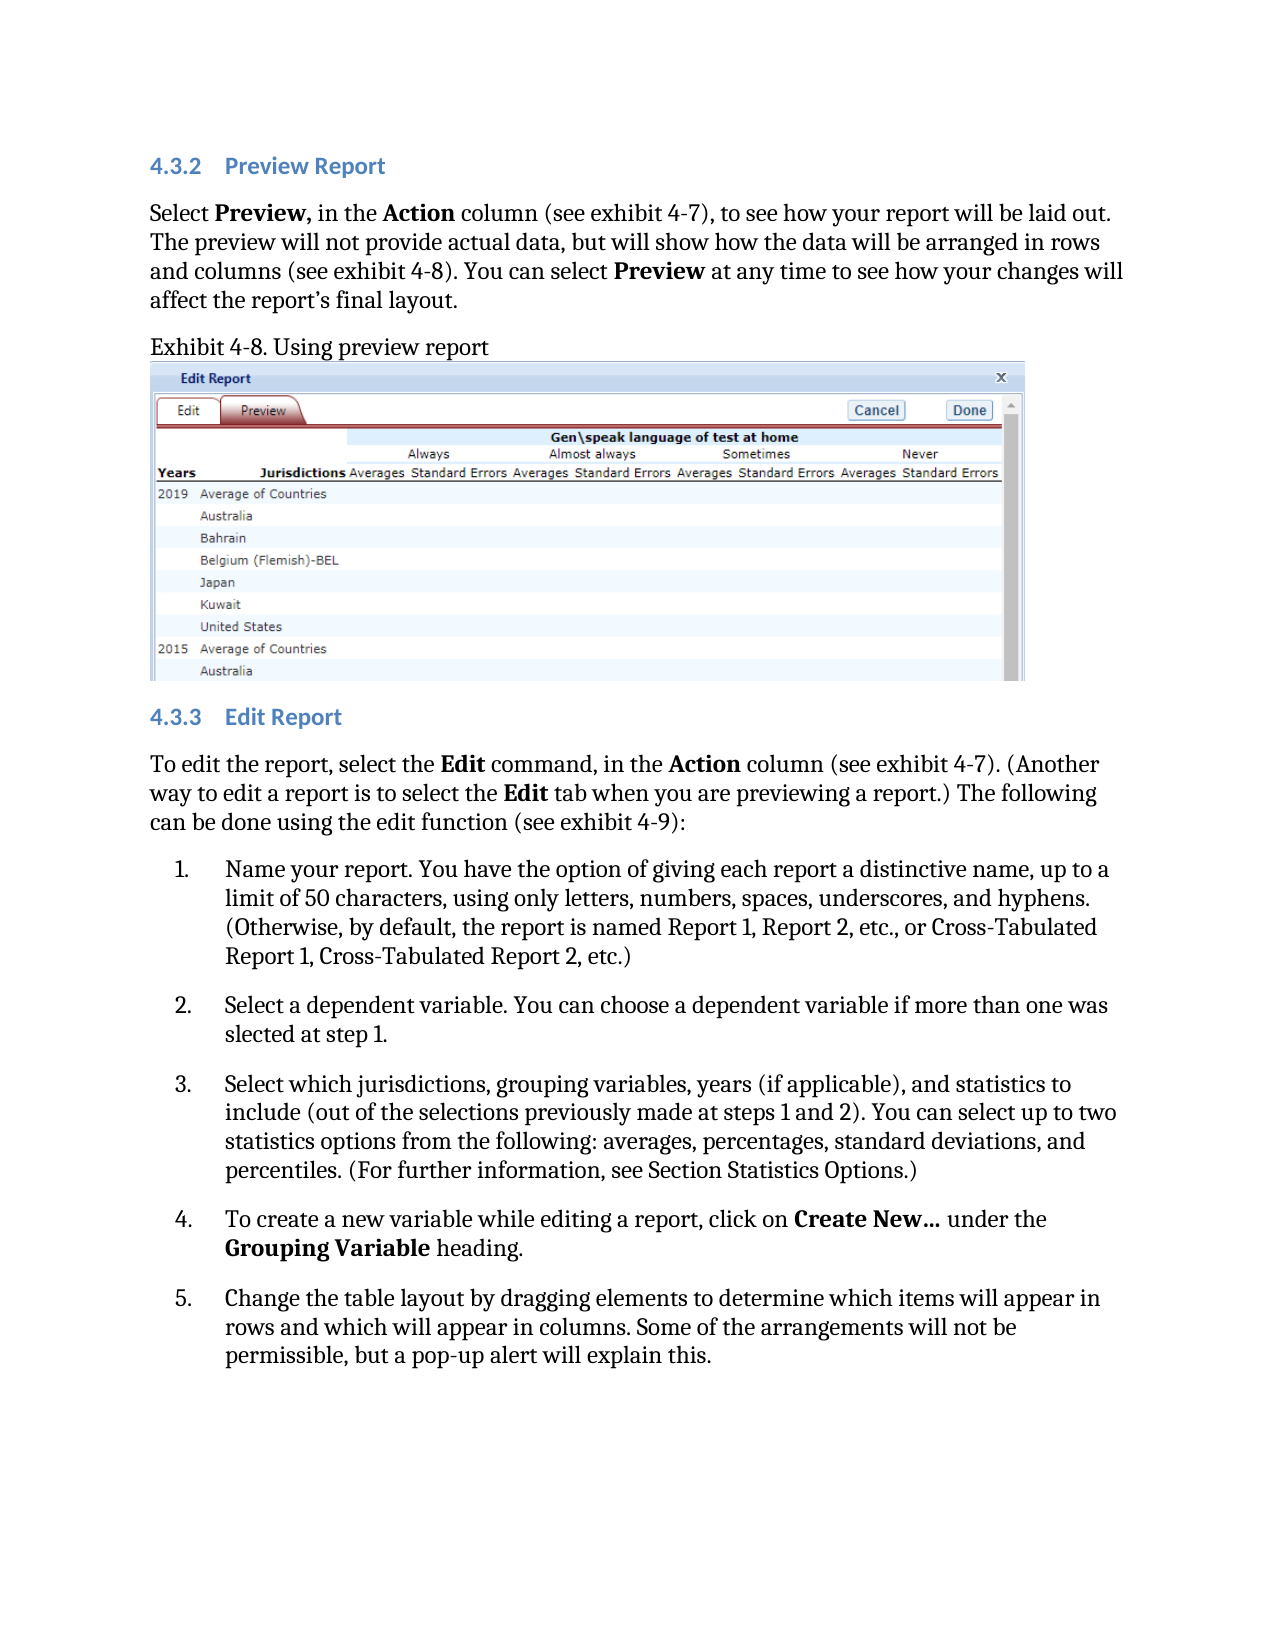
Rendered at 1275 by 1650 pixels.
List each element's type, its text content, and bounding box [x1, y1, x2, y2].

list To create a new variable while editing a report, click on Create New… under the Grouping Variable heading. [175, 1205, 1125, 1263]
list Select a dependent variable. You can choose a dependent variable if more than one was slected at step 1. [175, 991, 1125, 1049]
text Select Preview, in the Action column (see exhibit 4-7), to see how your report will be laid out. The preview will not provide actual data, but will show how the data will be arranged in rows and columns (see exhibit 4-8). You can select Preview at any time to see how your changes will affect the report’s final layout. [150, 199, 1125, 314]
list Change the table layout by dragging elements to determine which items will appear in rows and which will appear in columns. Some of the arrangements will not be permissible, but a pop-up alert will explain this. [175, 1284, 1125, 1370]
list Select which jurisdictions, grouping variables, years (if applicable), and statistics to include (out of the selections previously made at steps 1 and 2). You can select up to two statistics options from the following: averages, percentages, standard deviations, and percentiles. (For further information, see Section Statistics Options.) [175, 1069, 1125, 1184]
subtitle 4.3.2 Preview Report [150, 150, 1125, 181]
text To edit the report, select the Edit command, in the Action column (see exhibit 4-7). (Another way to edit a report is to select the Edit tab when you are previewing a report.) The following can be done using the edit function (see exhibit 4-9): [150, 750, 1125, 837]
list Name your report. You have the option of giving each report a distinctive name, up to a limit of 50 characters, using only letters, numbers, spaces, underscores, and hyphens. (Otherwise, by default, the report is named Report 1, Report 2, etc., or Cross-Tabulated Report 1, Cross-Tabulated Report 2, etc.) [175, 855, 1125, 970]
subtitle 4.3.3 Edit Report [150, 701, 1125, 732]
picture [150, 361, 1025, 681]
